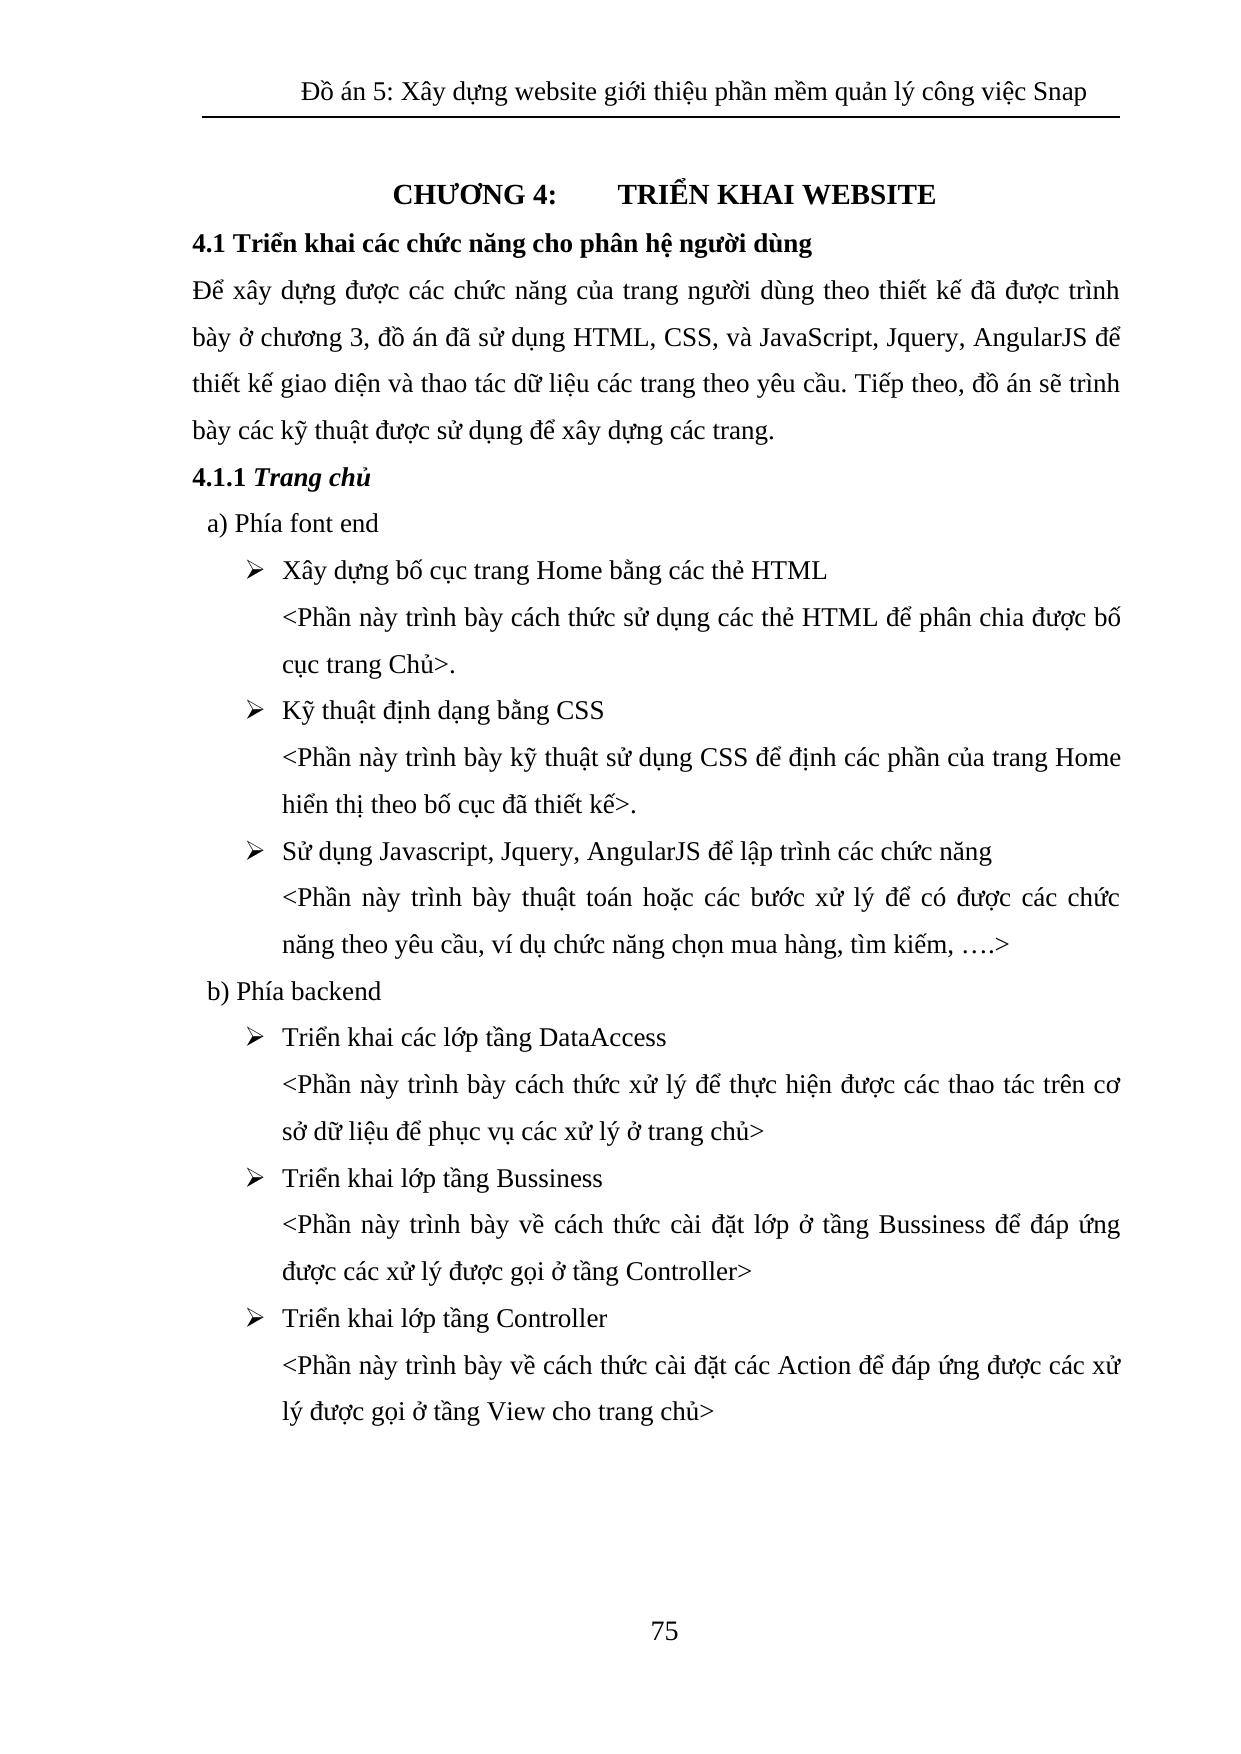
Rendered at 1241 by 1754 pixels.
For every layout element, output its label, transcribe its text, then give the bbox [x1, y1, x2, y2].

list Triển khai lớp tầng Controller [244, 1302, 1122, 1333]
text <Phần này trình bày về cách thức cài đặt lớp ở tầng Bussiness để đáp ứng được các xử lý được gọi ở tầng Controller> [282, 1208, 1122, 1286]
list Xây dựng bố cục trang Home bằng các thẻ HTML [244, 554, 1122, 585]
text <Phần này trình bày cách thức sử dụng các thẻ HTML để phân chia được bố cục trang Chủ>. [282, 601, 1122, 679]
text <Phần này trình bày về cách thức cài đặt các Action để đáp ứng được các xử lý được gọi ở tầng View cho trang chủ> [282, 1349, 1122, 1427]
subtitle TRIỂN KHAI WEBSITE [207, 177, 1122, 211]
text <Phần này trình bày thuật toán hoặc các bước xử lý để có được các chức năng theo yêu cầu, ví dụ chức năng chọn mua hàng, tìm kiếm, ….> [282, 881, 1122, 959]
list Sử dụng Javascript, Jquery, AngularJS để lập trình các chức năng [244, 834, 1122, 866]
text b) Phía backend [207, 975, 1122, 1006]
text <Phần này trình bày kỹ thuật sử dụng CSS để định các phần của trang Home hiển thị theo bố cục đã thiết kế>. [282, 741, 1122, 819]
text a) Phía font end [207, 507, 1122, 539]
list Triển khai lớp tầng Bussiness [244, 1162, 1122, 1193]
list Triển khai các lớp tầng DataAccess [244, 1021, 1122, 1053]
list Trang chủ [192, 461, 1122, 492]
text <Phần này trình bày cách thức xử lý để thực hiện được các thao tác trên cơ sở dữ liệu để phục vụ các xử lý ở trang chủ> [282, 1068, 1122, 1146]
list Kỹ thuật định dạng bằng CSS [244, 694, 1122, 726]
list Triển khai các chức năng cho phân hệ người dùng [192, 227, 1122, 259]
text Để xây dựng được các chức năng của trang người dùng theo thiết kế đã được trình bày ở chương 3, đồ án đã sử dụng HTML, CSS, và JavaScript, Jquery, AngularJS để thiết kế giao diện và thao tác dữ liệu các trang theo yêu cầu. Tiếp theo, đồ án sẽ trình bày các kỹ thuật được sử dụng để xây dựng các trang. [192, 274, 1122, 445]
